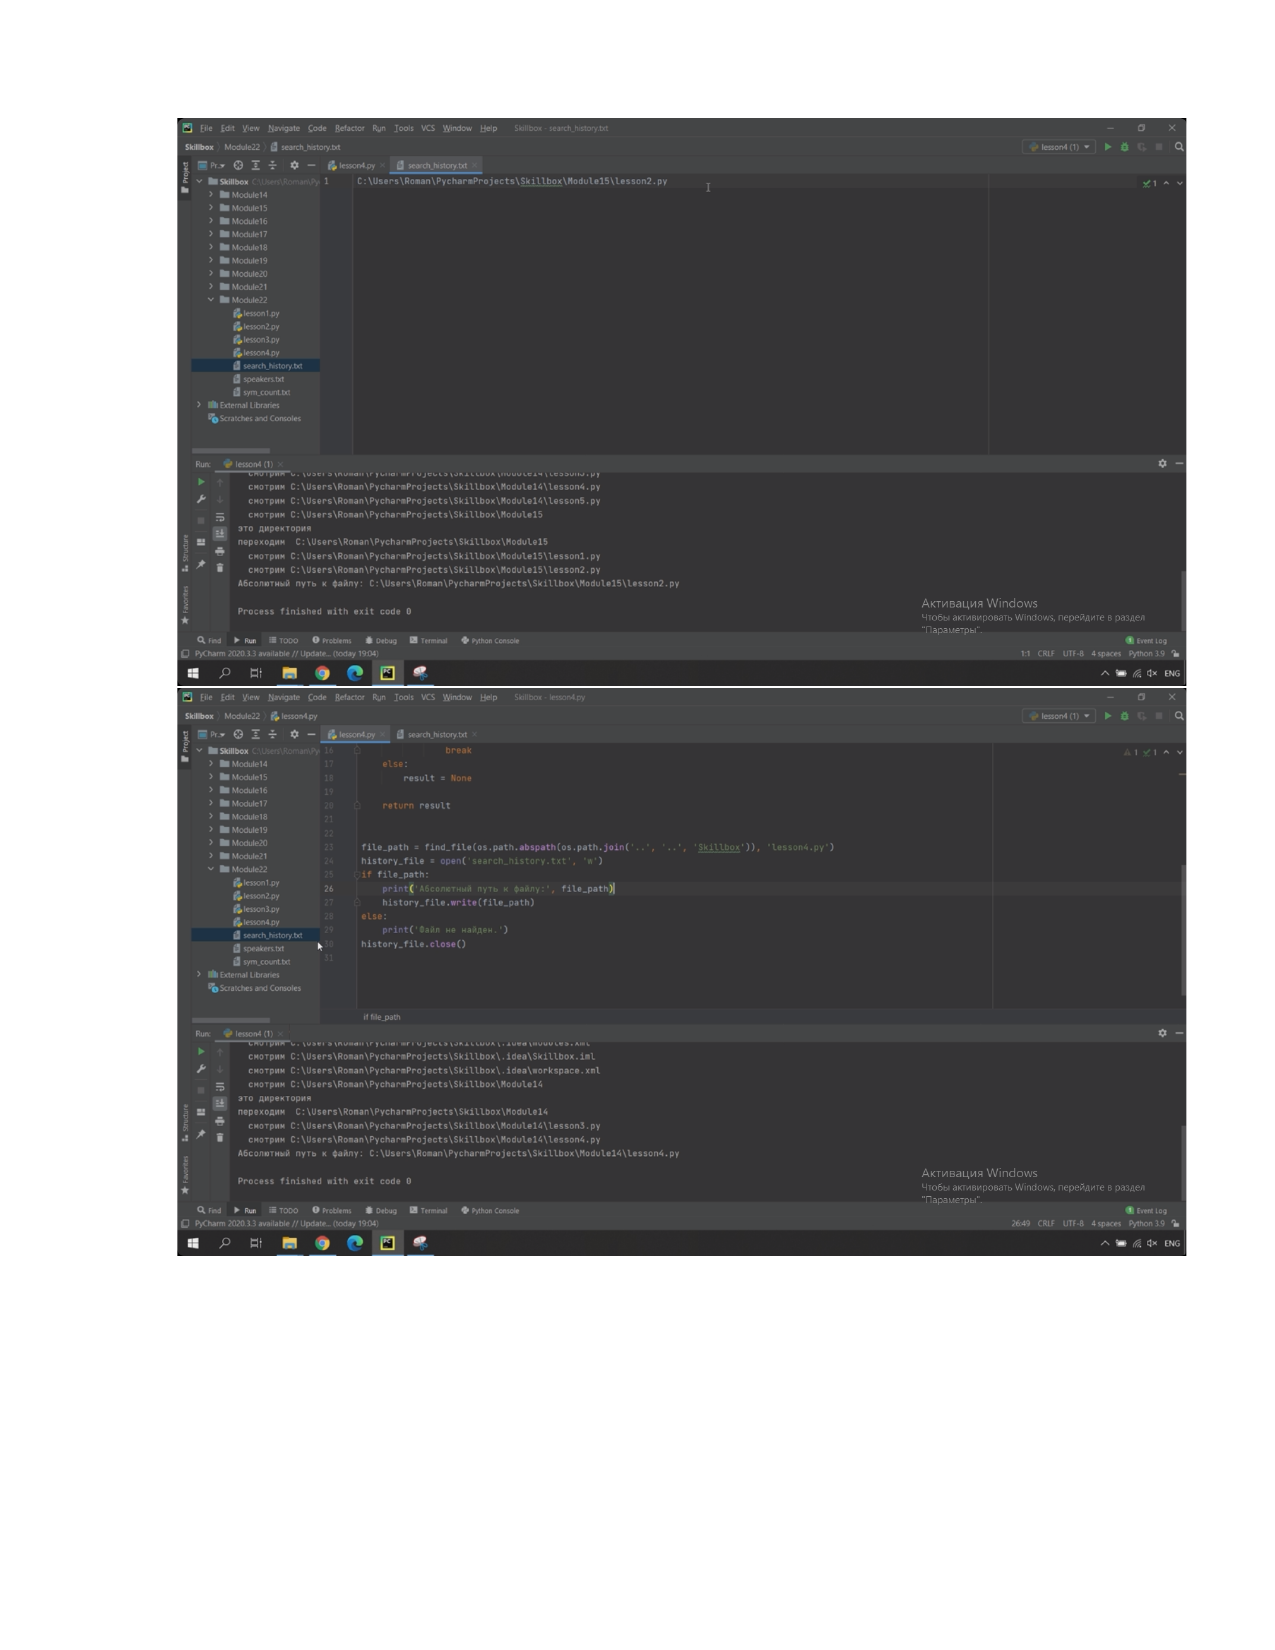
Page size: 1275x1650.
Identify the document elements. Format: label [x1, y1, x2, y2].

picture [177, 688, 1187, 1256]
picture [177, 118, 1187, 686]
